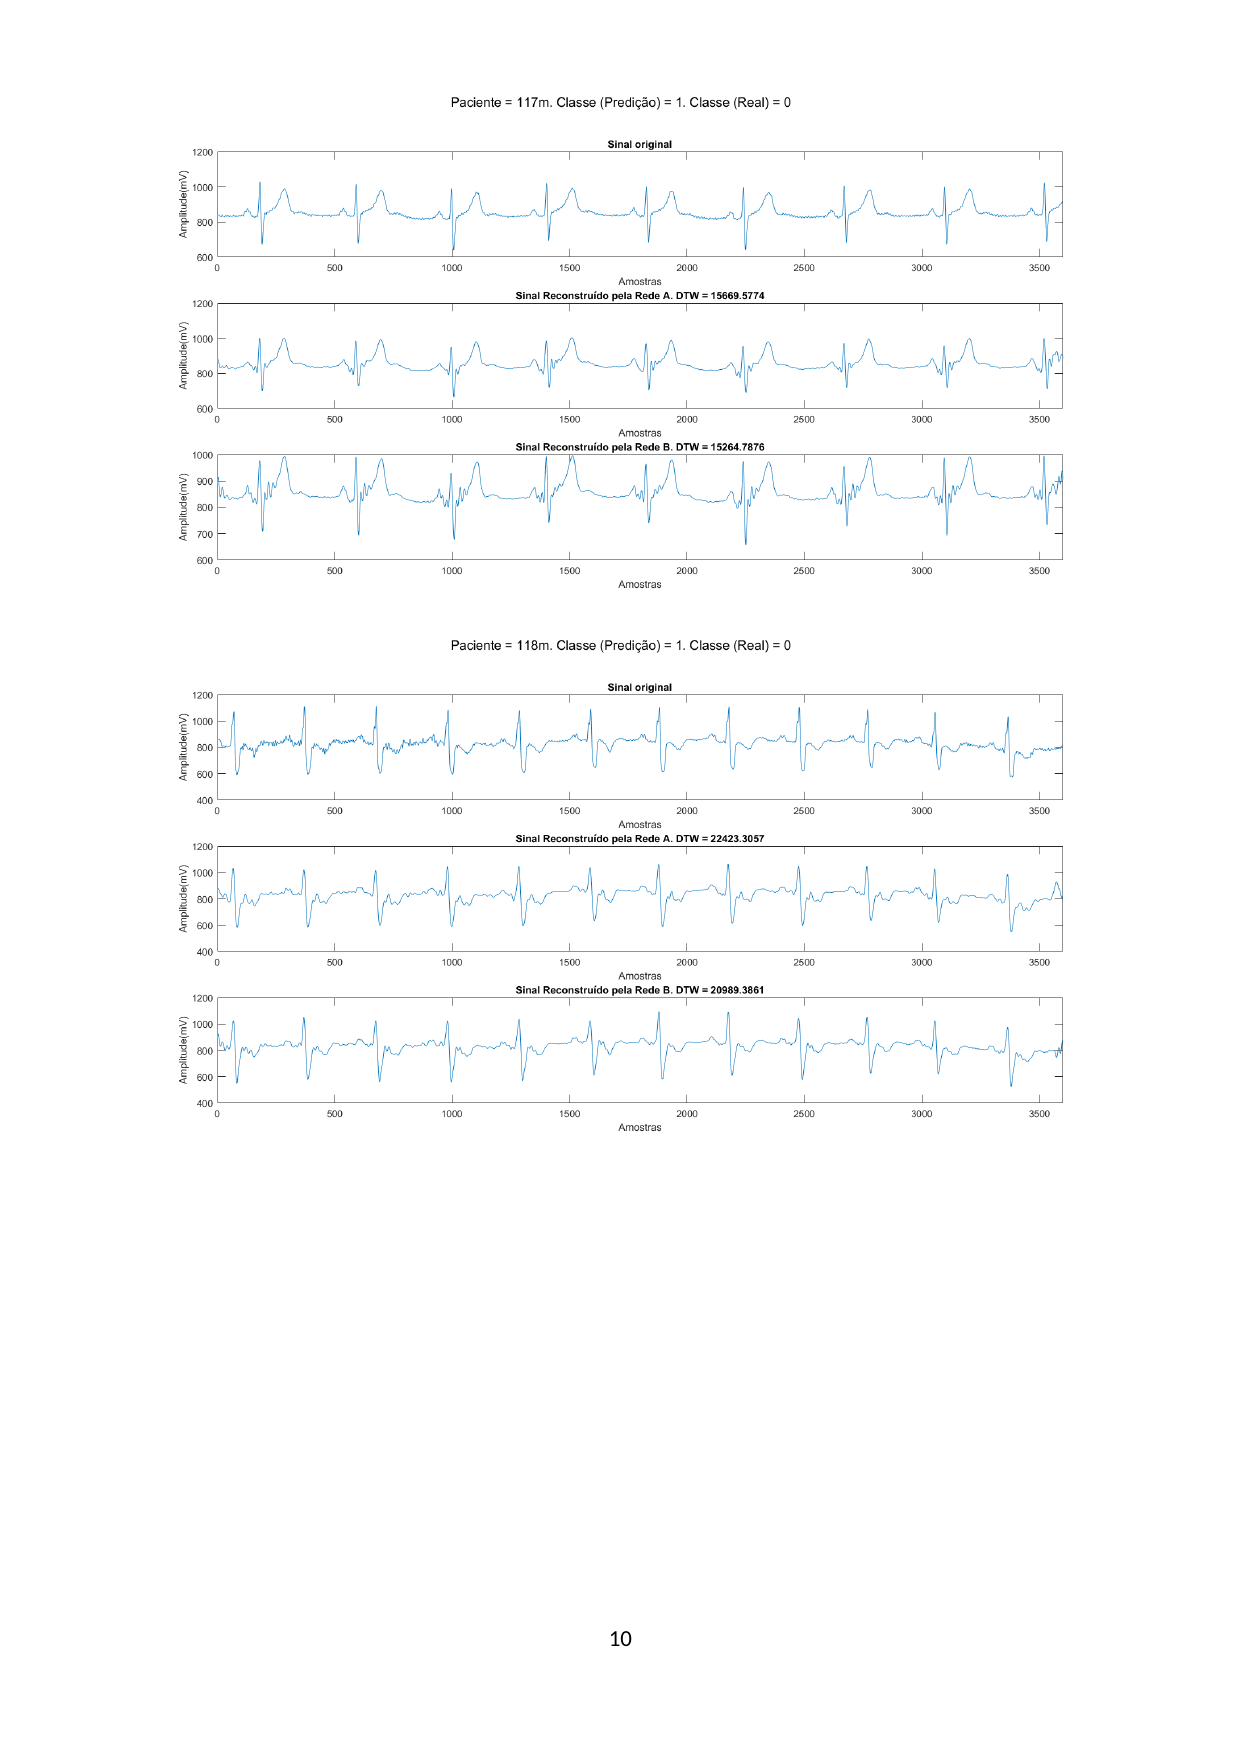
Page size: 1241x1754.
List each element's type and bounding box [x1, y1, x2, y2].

picture [75, 75, 1166, 616]
picture [75, 617, 1166, 1159]
